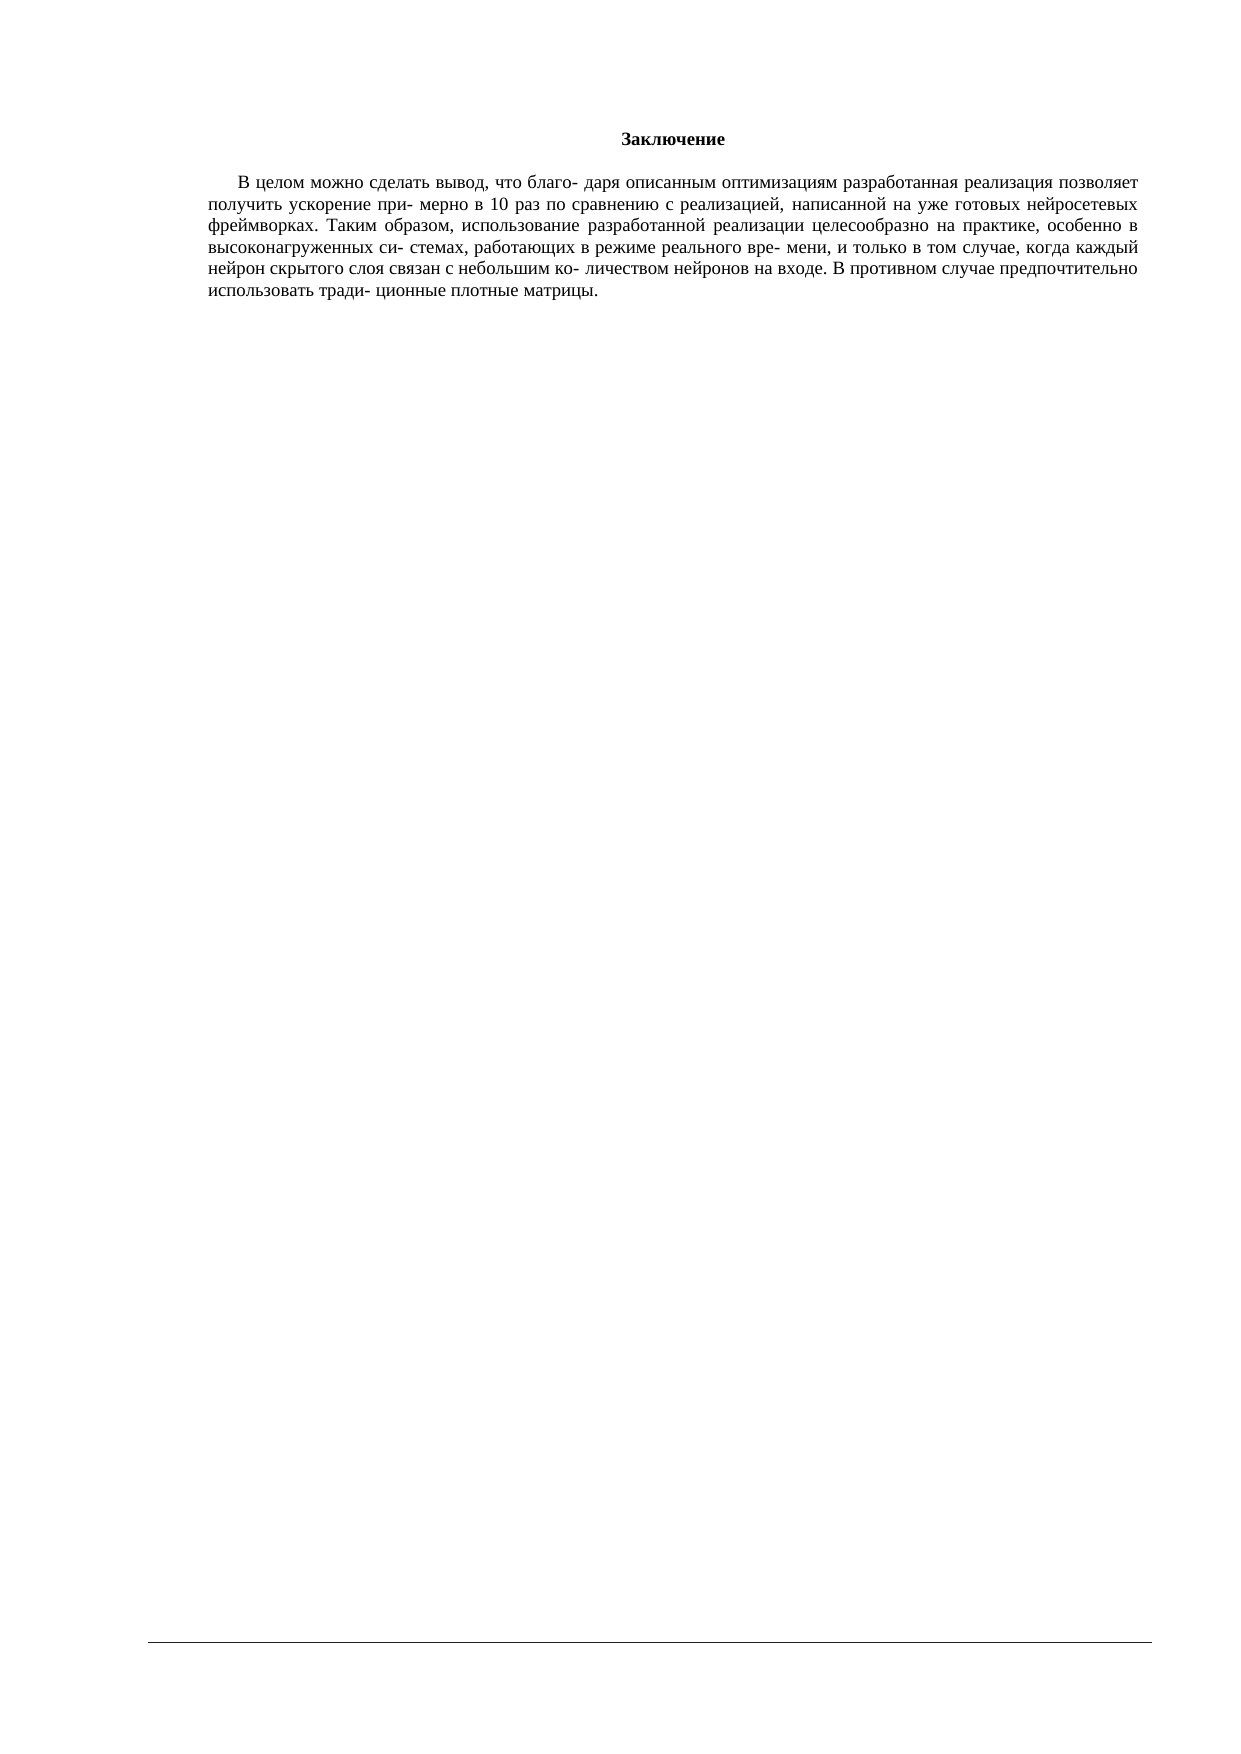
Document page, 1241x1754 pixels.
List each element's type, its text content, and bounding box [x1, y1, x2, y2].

text В целом можно сделать вывод, что благо- даря описанным оптимизациям разработанная реализация позволяет получить ускорение при- мерно в 10 раз по сравнению с реализацией, написанной на уже готовых нейросетевых фреймворках. Таким образом, использование разработанной реализации целесообразно на практике, особенно в высоконагруженных си- стемах, работающих в режиме реального вре- мени, и только в том случае, когда каждый нейрон скрытого слоя связан с небольшим ко- личеством нейронов на входе. В противном случае предпочтительно использовать тради- ционные плотные матрицы. [208, 171, 1138, 300]
subtitle Заключение [365, 128, 981, 149]
